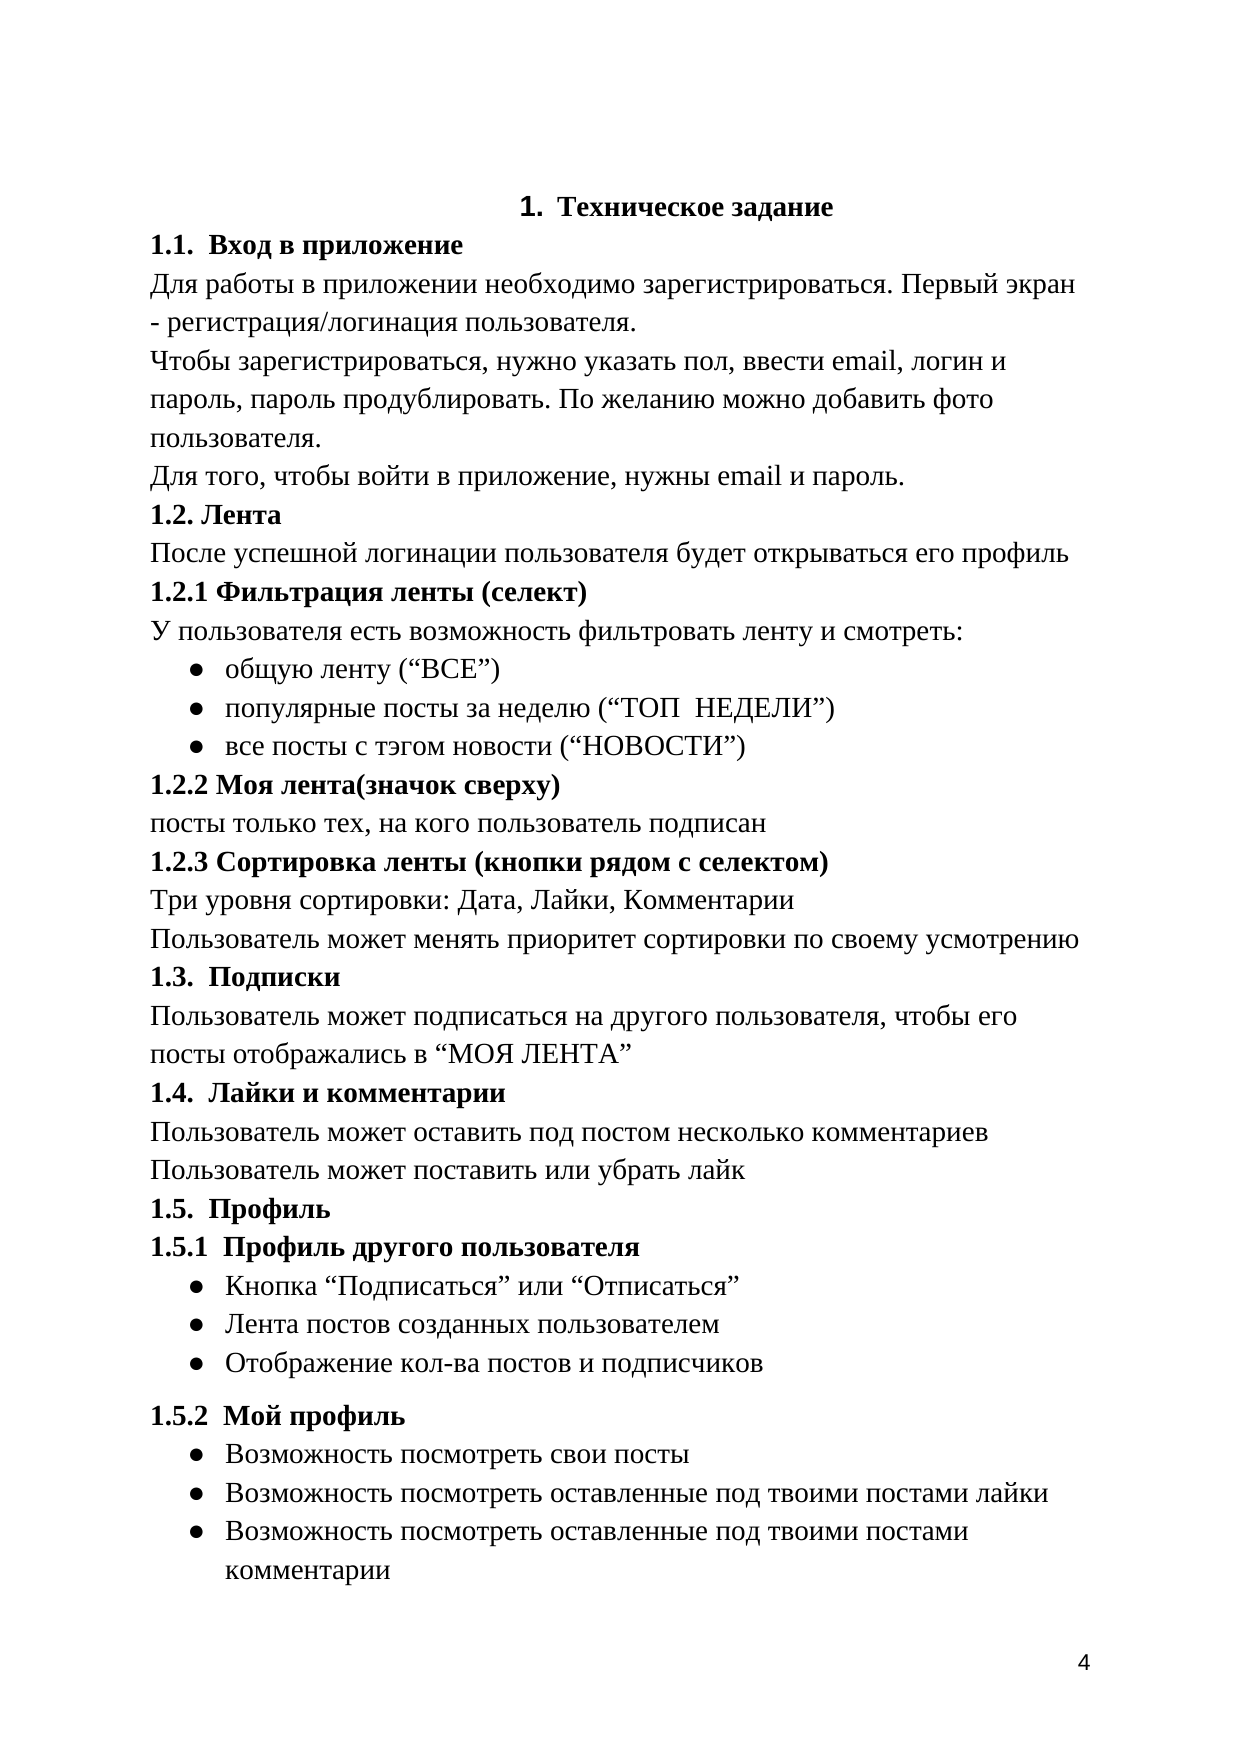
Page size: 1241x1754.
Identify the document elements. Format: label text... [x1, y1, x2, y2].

text Пользователь может оставить под постом несколько комментариев [150, 1114, 1090, 1147]
subtitle Техническое задание [262, 188, 1090, 222]
text посты только тех, на кого пользователь подписан [150, 805, 1090, 839]
text Для работы в приложении необходимо зарегистрироваться. Первый экран - регистрация/логинация пользователя. [150, 266, 1090, 338]
list Возможность посмотреть свои посты [187, 1436, 1090, 1470]
text Чтобы зарегистрироваться, нужно указать пол, ввести email, логин и пароль, пароль продублировать. По желанию можно добавить фото пользователя. [150, 343, 1090, 453]
text 1.4. Лайки и комментарии [201, 1075, 1090, 1109]
text 1.3. Подписки [150, 959, 1090, 993]
text Для того, чтобы войти в приложение, нужны email и пароль. [150, 458, 1090, 492]
text 1.2.1 Фильтрация ленты (селект) [150, 574, 1090, 608]
text После успешной логинации пользователя будет открываться его профиль [150, 536, 1090, 569]
text 1.5.1 Профиль другого пользователя [216, 1229, 1090, 1263]
text Пользователь может поставить или убрать лайк [150, 1152, 1090, 1186]
list Лента постов созданных пользователем [187, 1306, 1090, 1340]
text 1.1. Вход в приложение [150, 227, 1090, 261]
list Кнопка “Подписаться” или “Отписаться” [187, 1268, 1090, 1301]
text 1.5.2 Мой профиль [216, 1398, 1090, 1431]
list популярные посты за неделю (“ТОП НЕДЕЛИ”) [187, 690, 1090, 723]
list Отображение кол-ва постов и подписчиков [187, 1345, 1090, 1378]
text Пользователь может менять приоритет сортировки по своему усмотрению [150, 921, 1090, 954]
list Возможность посмотреть оставленные под твоими постами лайки [187, 1475, 1090, 1508]
text 1.2.2 Моя лента(значок сверху) [150, 767, 1090, 800]
list Возможность посмотреть оставленные под твоими постами комментарии [187, 1513, 1090, 1585]
text У пользователя есть возможность фильтровать ленту и смотреть: [150, 613, 1090, 646]
list все посты с тэгом новости (“НОВОСТИ”) [187, 728, 1090, 762]
text 1.2.3 Сортировка ленты (кнопки рядом с селектом) [150, 844, 1090, 877]
text 1.2. Лента [150, 497, 1090, 531]
list общую ленту (“ВСЕ”) [187, 651, 1090, 685]
text 1.5. Профиль [201, 1191, 1090, 1224]
text Пользователь может подписаться на другого пользователя, чтобы его посты отображались в “МОЯ ЛЕНТА” [150, 998, 1090, 1070]
text Три уровня сортировки: Дата, Лайки, Комментарии [150, 882, 1090, 916]
